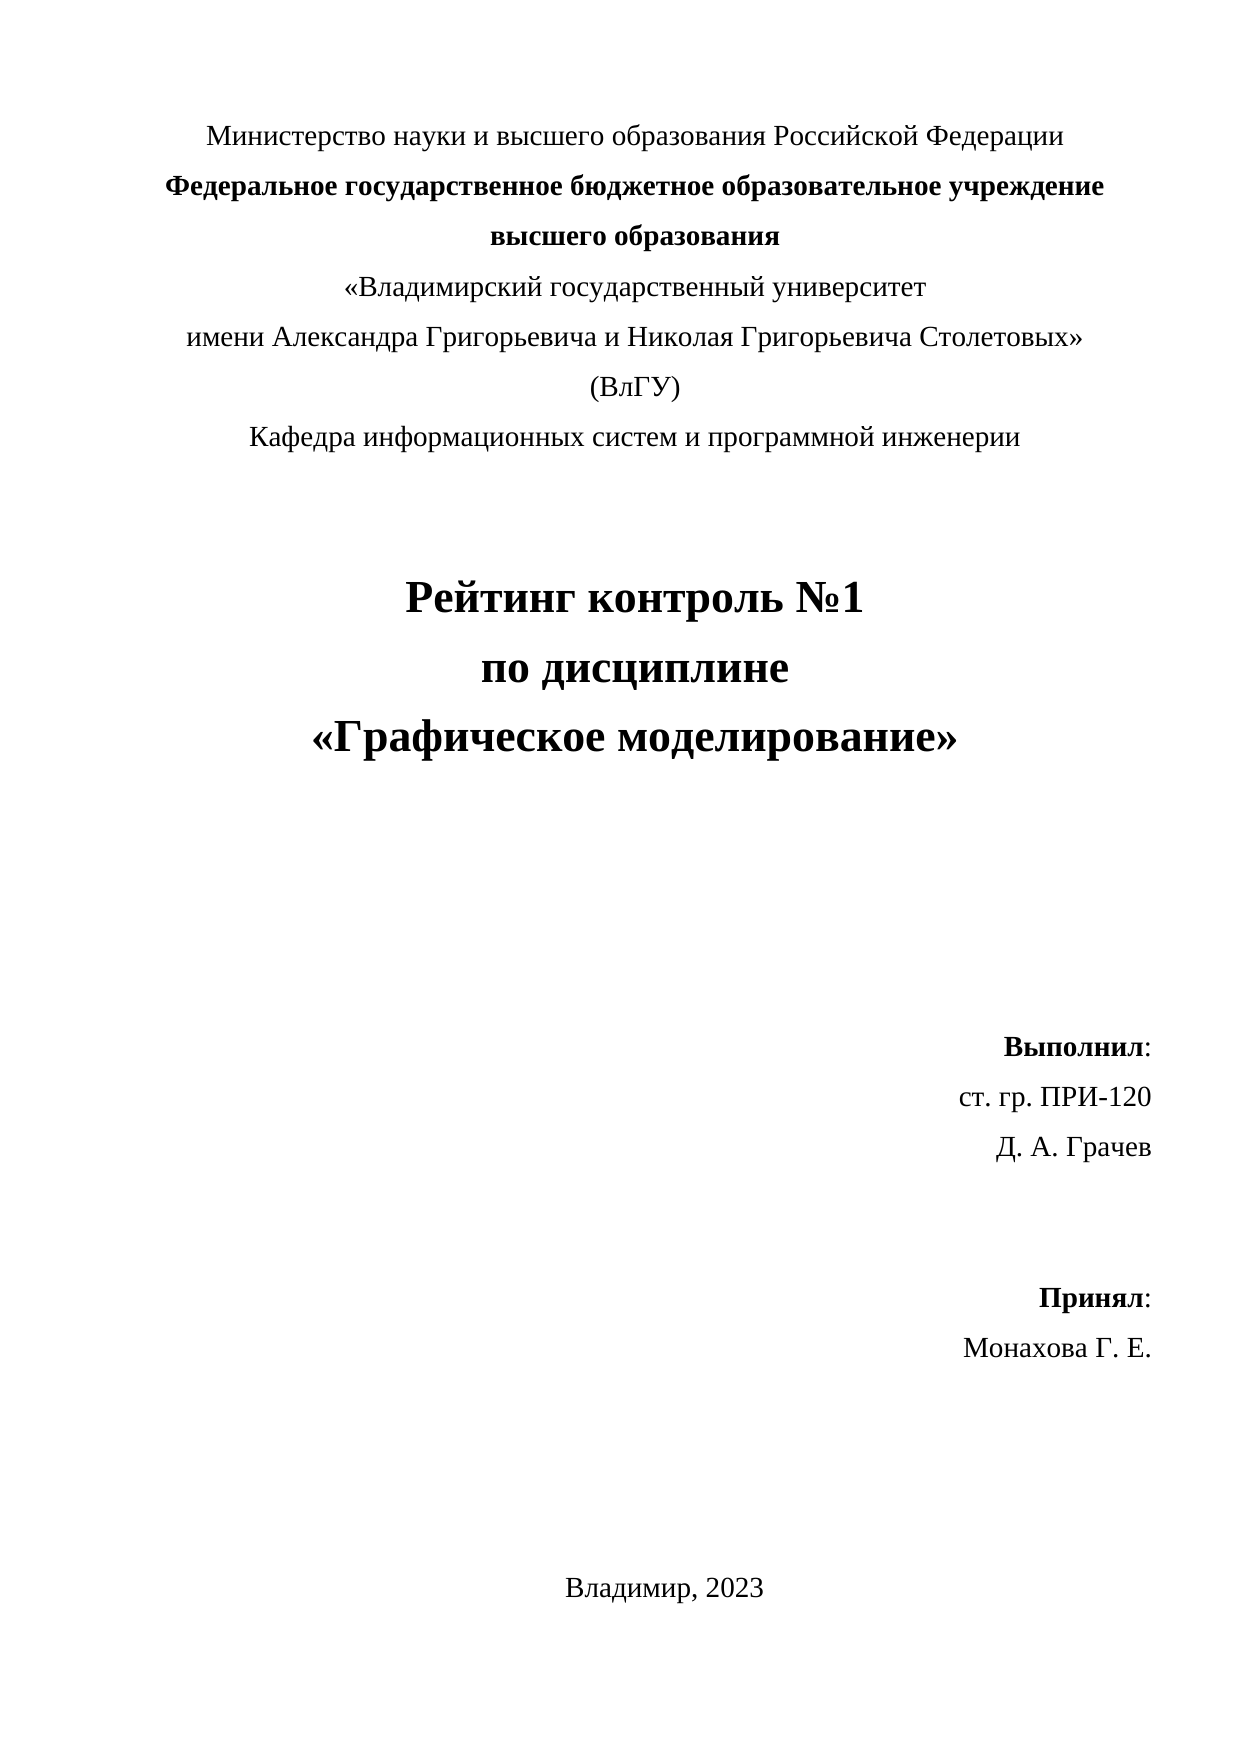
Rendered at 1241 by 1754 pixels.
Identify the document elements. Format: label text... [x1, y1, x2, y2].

text высшего образования [118, 218, 1152, 252]
text Кафедра информационных систем и программной инженерии [118, 419, 1152, 453]
text Принял: [118, 1280, 1152, 1314]
text «Владимирский государственный университет [118, 269, 1152, 302]
text «Графическое моделирование» [118, 709, 1152, 761]
text Рейтинг контроль №1 [118, 570, 1152, 623]
text Выполнил: [118, 1029, 1152, 1063]
text Д. А. Грачев [118, 1129, 1152, 1163]
text Федеральное государственное бюджетное образовательное учреждение [118, 168, 1152, 202]
text Монахова Г. Е. [915, 1330, 1152, 1364]
text Владимир, 2023 [177, 1570, 1152, 1603]
text Министерство науки и высшего образования Российской Федерации [118, 118, 1152, 152]
text по дисциплине [118, 639, 1152, 692]
text ст. гр. ПРИ-120 [118, 1079, 1152, 1113]
text (ВлГУ) [118, 369, 1152, 403]
text имени Александра Григорьевича и Николая Григорьевича Столетовых» [118, 319, 1152, 352]
